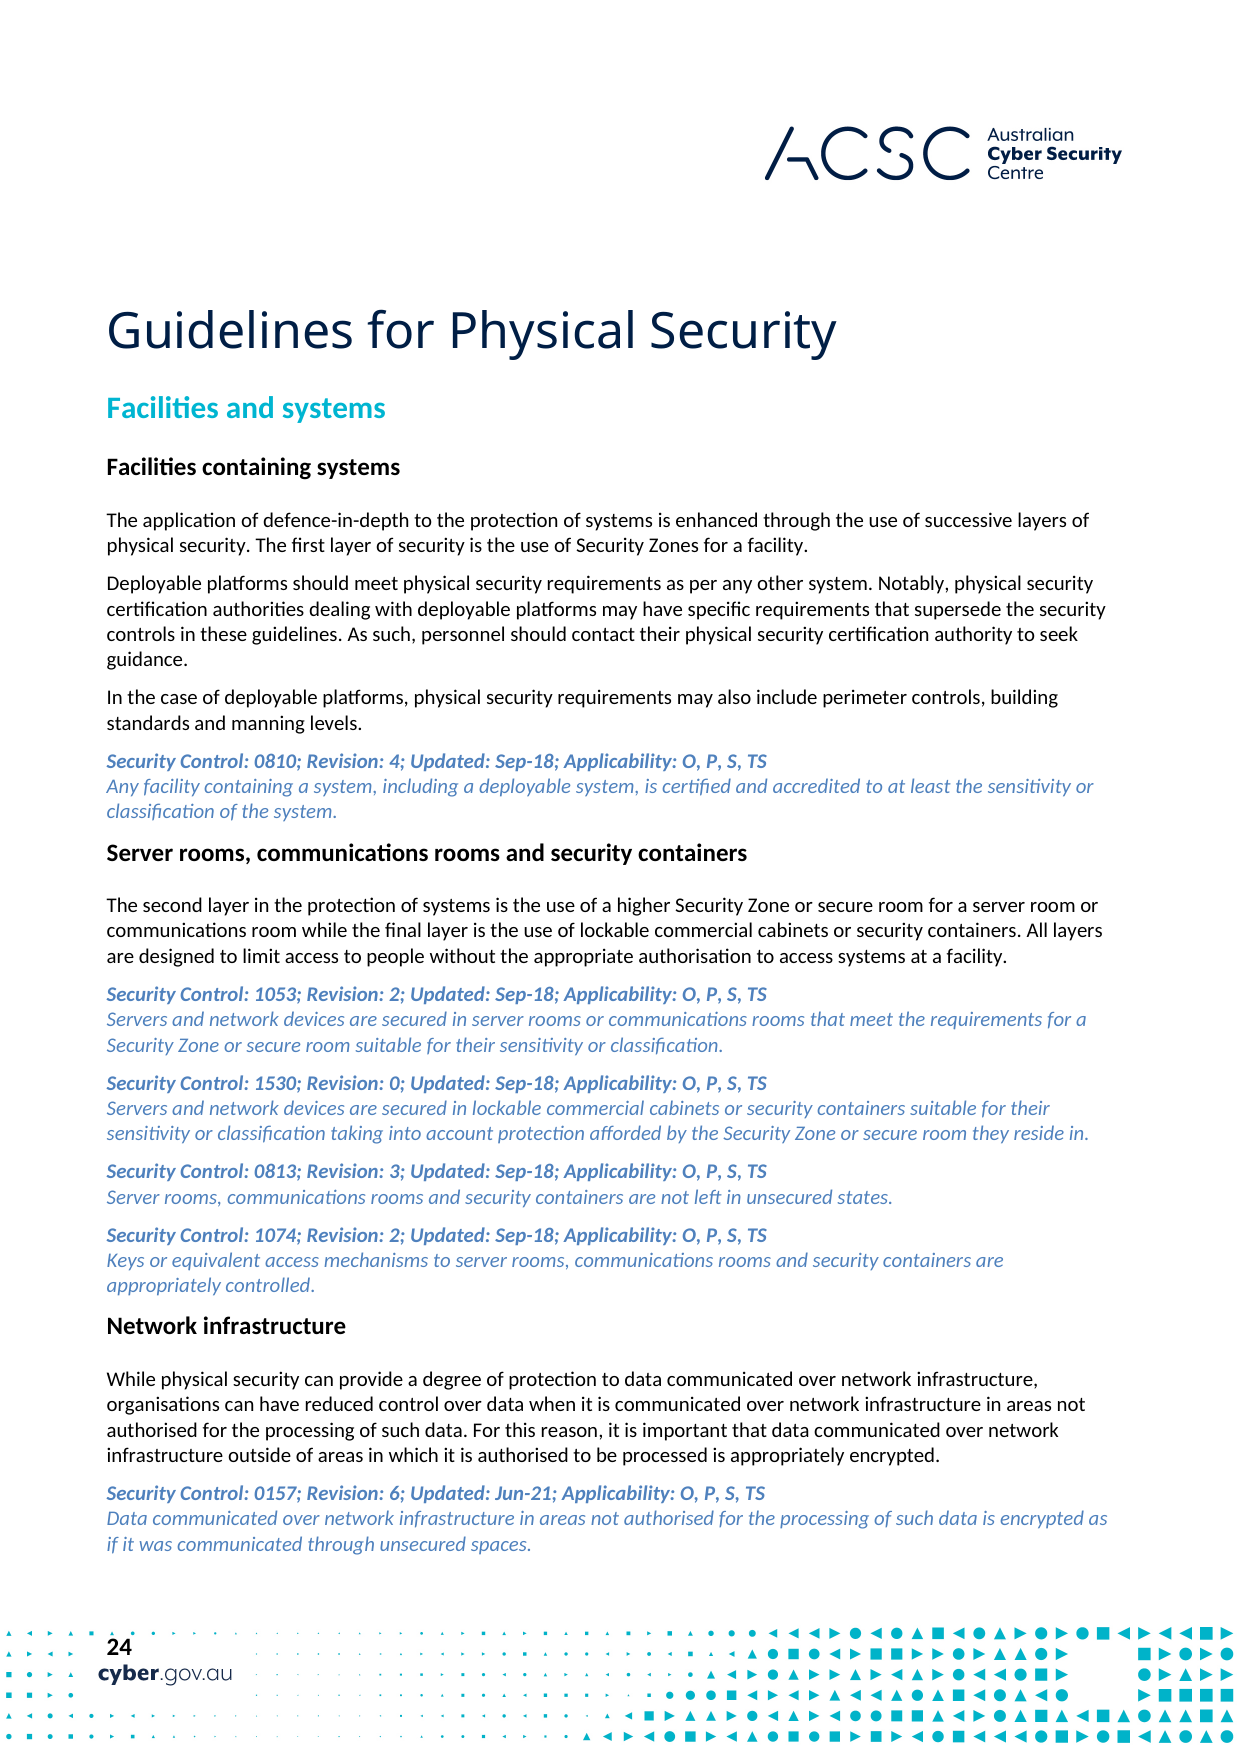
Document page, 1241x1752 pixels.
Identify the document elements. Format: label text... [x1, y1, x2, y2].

subtitle Security Control: 0813; Revision: 3; Updated: Sep-18; Applicability: O, P, S, TS [106, 1158, 1122, 1184]
text Keys or equivalent access mechanisms to server rooms, communications rooms and security containers are appropriately controlled. [106, 1247, 1122, 1298]
subtitle Server rooms, communications rooms and security containers [106, 837, 1122, 867]
subtitle Network infrastructure [106, 1311, 1122, 1341]
subtitle Security Control: 1074; Revision: 2; Updated: Sep-18; Applicability: O, P, S, TS [106, 1222, 1122, 1247]
subtitle Security Control: 1053; Revision: 2; Updated: Sep-18; Applicability: O, P, S, TS [106, 981, 1122, 1006]
picture [0, 0, 1240, 317]
text Deployable platforms should meet physical security requirements as per any other system. Notably, physical security certification authorities dealing with deployable platforms may have specific requirements that supersede the security controls in these guidelines. As such, personnel should contact their physical security certification authority to seek guidance. [106, 570, 1122, 672]
text Servers and network devices are secured in lockable commercial cabinets or security containers suitable for their sensitivity or classification taking into account protection afforded by the Security Zone or secure room they reside in. [106, 1095, 1122, 1146]
text Server rooms, communications rooms and security containers are not left in unsecured states. [106, 1184, 1122, 1209]
text The second layer in the protection of systems is the use of a higher Security Zone or secure room for a server room or communications room while the final layer is the use of lockable commercial cabinets or security containers. All layers are designed to limit access to people without the appropriate authorisation to access systems at a facility. [106, 892, 1122, 968]
subtitle Facilities containing systems [106, 452, 1122, 482]
subtitle Security Control: 0157; Revision: 6; Updated: Jun-21; Applicability: O, P, S, TS [106, 1480, 1122, 1506]
text Data communicated over network infrastructure in areas not authorised for the processing of such data is encrypted as if it was communicated through unsecured spaces. [106, 1506, 1122, 1556]
text While physical security can provide a degree of protection to data communicated over network infrastructure, organisations can have reduced control over data when it is communicated over network infrastructure in areas not authorised for the processing of such data. For this reason, it is important that data communicated over network infrastructure outside of areas in which it is authorised to be processed is appropriately encrypted. [106, 1366, 1122, 1468]
subtitle Guidelines for Physical Security [106, 295, 1122, 363]
subtitle Security Control: 1530; Revision: 0; Updated: Sep-18; Applicability: O, P, S, TS [106, 1070, 1122, 1095]
text Any facility containing a system, including a deployable system, is certified and accredited to at least the sensitivity or classification of the system. [106, 773, 1122, 824]
text The application of defence-in-depth to the protection of systems is enhanced through the use of successive layers of physical security. The first layer of security is the use of Security Zones for a facility. [106, 507, 1122, 558]
subtitle Facilities and systems [106, 388, 1122, 427]
text Servers and network devices are secured in server rooms or communications rooms that meet the requirements for a Security Zone or secure room suitable for their sensitivity or classification. [106, 1006, 1122, 1057]
picture [0, 1624, 1237, 1747]
subtitle Security Control: 0810; Revision: 4; Updated: Sep-18; Applicability: O, P, S, TS [106, 748, 1122, 773]
text In the case of deployable platforms, physical security requirements may also include perimeter controls, building standards and manning levels. [106, 684, 1122, 735]
